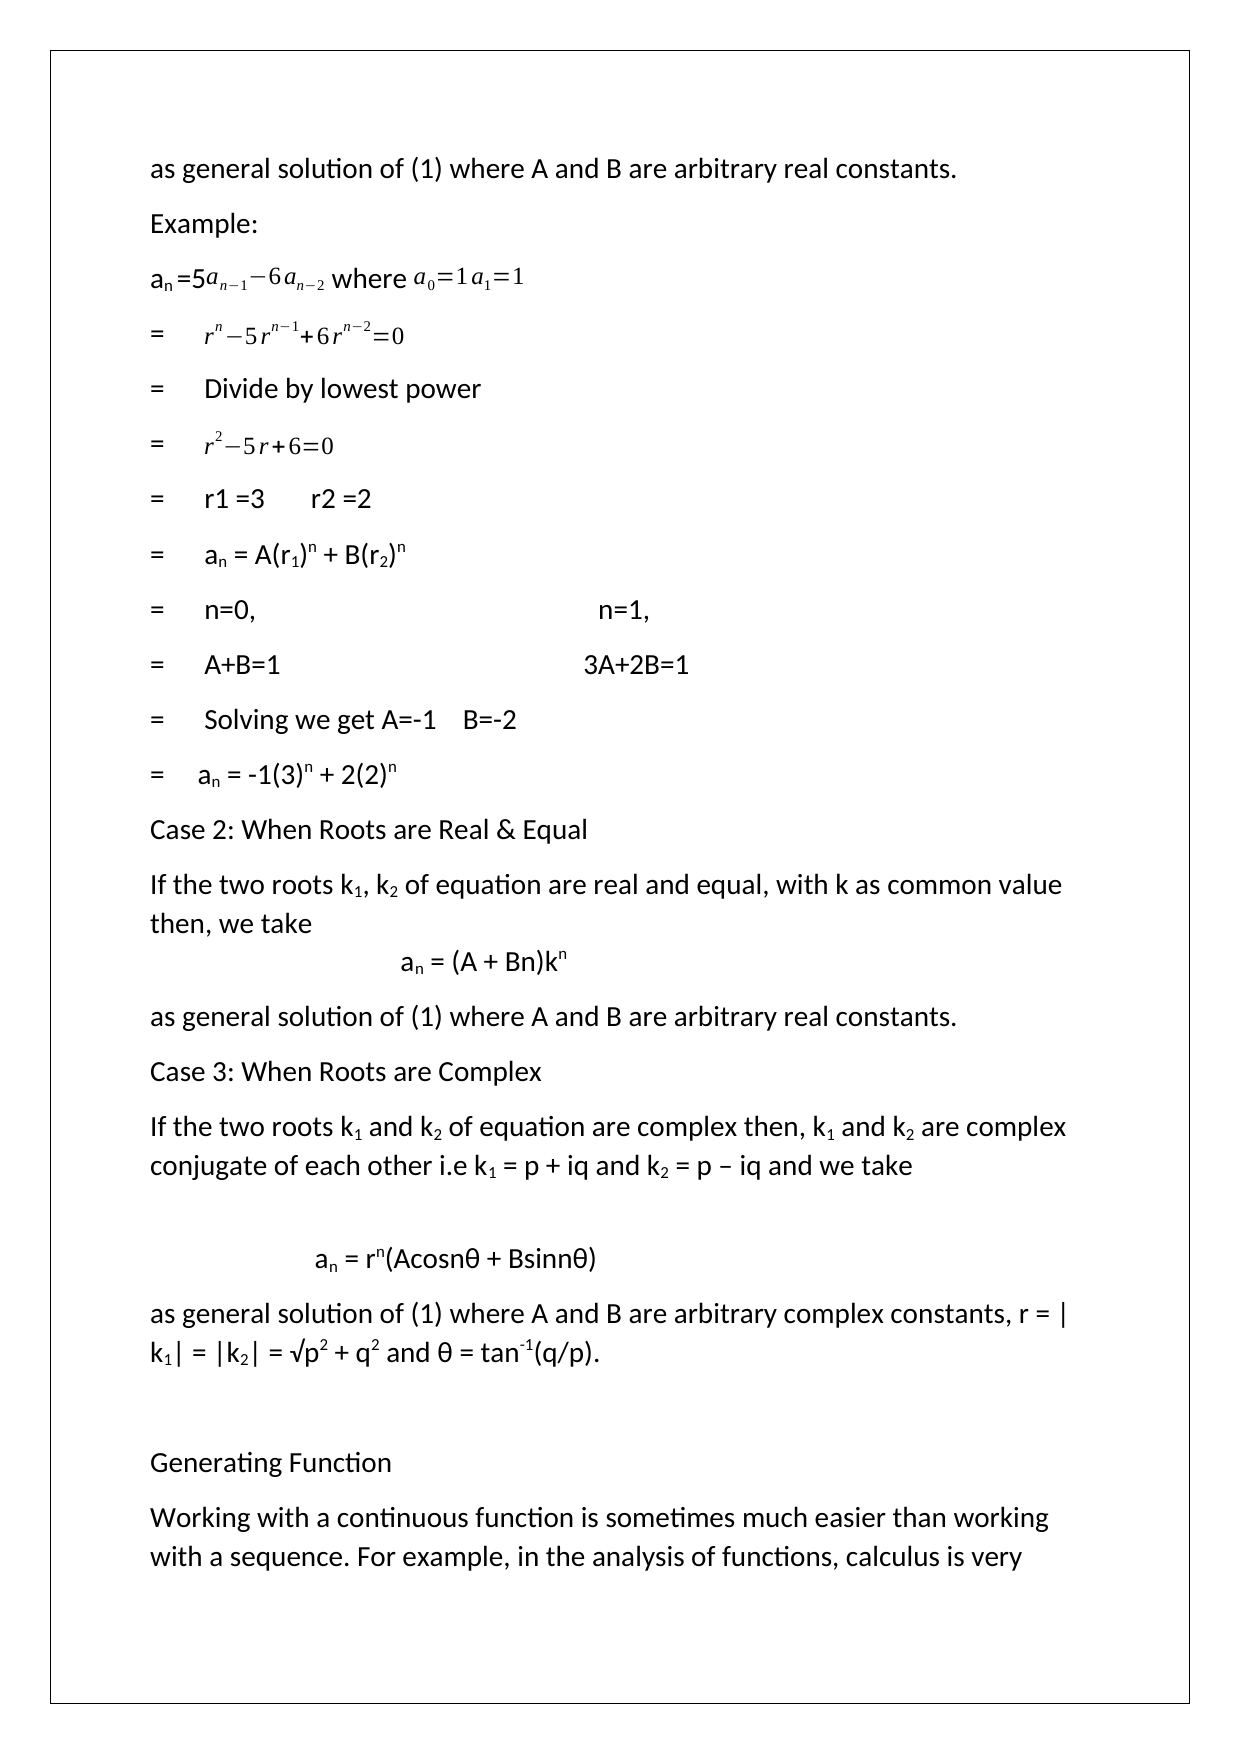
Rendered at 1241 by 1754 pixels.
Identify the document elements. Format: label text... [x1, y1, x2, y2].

text If the two roots k1, k2 of equation are real and equal, with k as common value then, we take an = (A + Bn)kn [150, 866, 1090, 979]
text an =5 where [150, 260, 1090, 296]
text If the two roots k1 and k2 of equation are complex then, k1 and k2 are complex conjugate of each other i.e k1 = p + iq and k2 = p – iq and we take [150, 1108, 1090, 1183]
text Case 3: When Roots are Complex [150, 1053, 1090, 1089]
text = A+B=1 3A+2B=1 [150, 646, 1090, 682]
text = [150, 426, 1090, 461]
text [150, 1499, 1090, 1573]
text as general solution of (1) where A and B are arbitrary real constants. [150, 998, 1090, 1034]
text Case 2: When Roots are Real & Equal [150, 811, 1090, 847]
text = r1 =3 r2 =2 [150, 481, 1090, 516]
text Example: [150, 205, 1090, 241]
text Generating Function [150, 1444, 1090, 1480]
text as general solution of (1) where A and B are arbitrary complex constants, r = |k1| = |k2| = √p2 + q2 and θ = tan-1(q/p). [150, 1296, 1090, 1370]
text = Solving we get A=-1 B=-2 [150, 701, 1090, 737]
text = an = A(r1)n + B(r2)n [150, 536, 1090, 571]
text as general solution of (1) where A and B are arbitrary real constants. [150, 150, 1090, 186]
text = [150, 315, 1090, 351]
text = an = -1(3)n + 2(2)n [150, 756, 1090, 792]
text = n=0, n=1, [150, 591, 1090, 626]
text = Divide by lowest power [150, 370, 1090, 406]
text an = rn(Acosnθ + Bsinnθ) [150, 1202, 1090, 1276]
